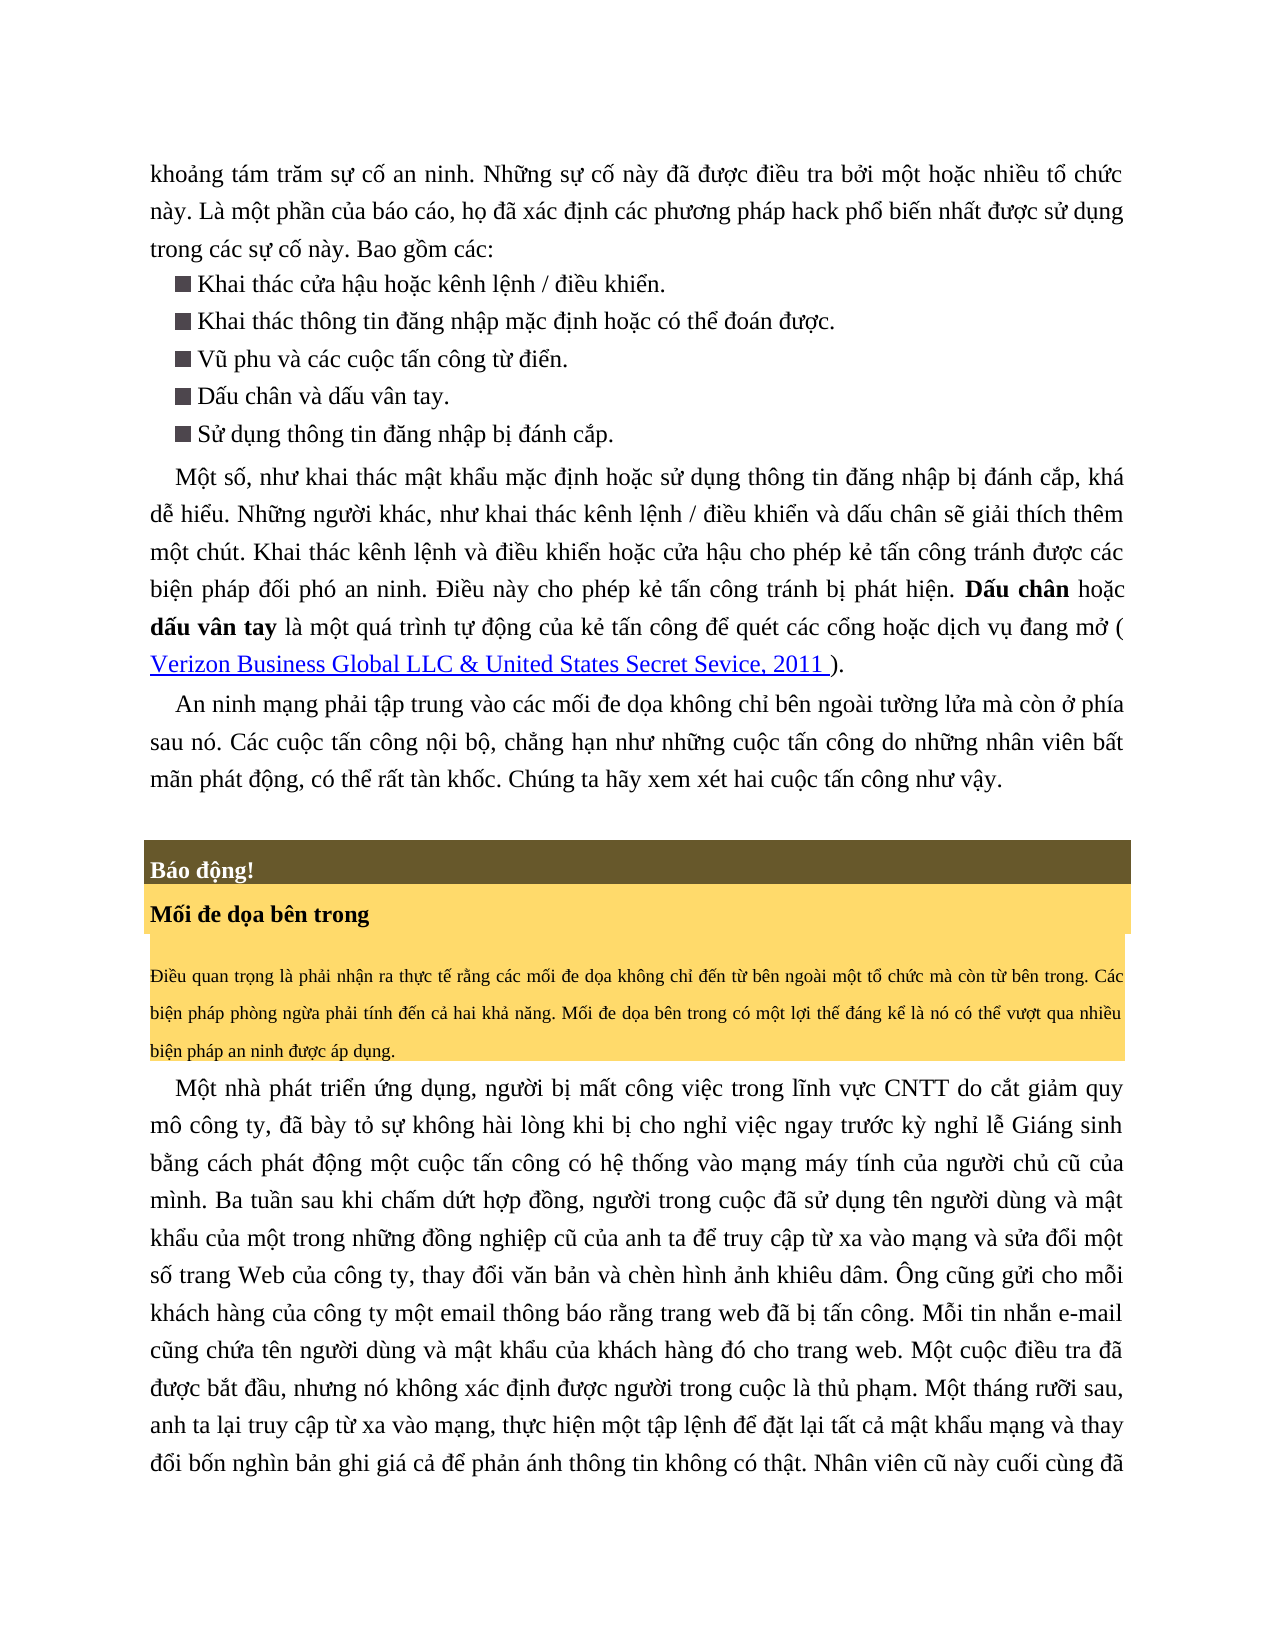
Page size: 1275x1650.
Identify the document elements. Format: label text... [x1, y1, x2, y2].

picture [175, 313, 191, 330]
text Một số, như khai thác mật khẩu mặc định hoặc sử dụng thông tin đăng nhập bị đánh cắp, khá dễ hiểu. Những người khác, như khai thác kênh lệnh / điều khiển và dấu chân sẽ giải thích thêm một chút. Khai thác kênh lệnh và điều khiển hoặc cửa hậu cho phép kẻ tấn công tránh được các biện pháp đối phó an ninh. Điều này cho phép kẻ tấn công tránh bị phát hiện. Dấu chân hoặc dấu vân tay là một quá trình tự động của kẻ tấn công để quét các cổng hoặc dịch vụ đang mở ( Verizon Business Global LLC & United States Secret Sevice, 2011 ). [150, 453, 1125, 678]
picture [175, 388, 191, 405]
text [150, 1064, 1125, 1477]
text Sử dụng thông tin đăng nhập bị đánh cắp. [175, 415, 1125, 453]
text Điều quan trọng là phải nhận ra thực tế rằng các mối đe dọa không chỉ đến từ bên ngoài một tổ chức mà còn từ bên trong. Các biện pháp phòng ngừa phải tính đến cả hai khả năng. Mối đe dọa bên trong có một lợi thế đáng kể là nó có thể vượt qua nhiều biện pháp an ninh được áp dụng. [150, 949, 1125, 1061]
text Vũ phu và các cuộc tấn công từ điển. [175, 340, 1125, 378]
text Báo động! [144, 840, 1131, 884]
text Dấu chân và dấu vân tay. [175, 378, 1125, 415]
text Khai thác cửa hậu hoặc kênh lệnh / điều khiển. [175, 265, 1125, 303]
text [150, 150, 1125, 262]
text Mối đe dọa bên trong [144, 884, 1131, 934]
picture [175, 426, 191, 442]
text An ninh mạng phải tập trung vào các mối đe dọa không chỉ bên ngoài tường lửa mà còn ở phía sau nó. Các cuộc tấn công nội bộ, chẳng hạn như những cuộc tấn công do những nhân viên bất mãn phát động, có thể rất tàn khốc. Chúng ta hãy xem xét hai cuộc tấn công như vậy. [150, 681, 1125, 793]
picture [175, 276, 191, 292]
text Khai thác thông tin đăng nhập mặc định hoặc có thể đoán được. [175, 303, 1125, 340]
picture [175, 351, 191, 367]
